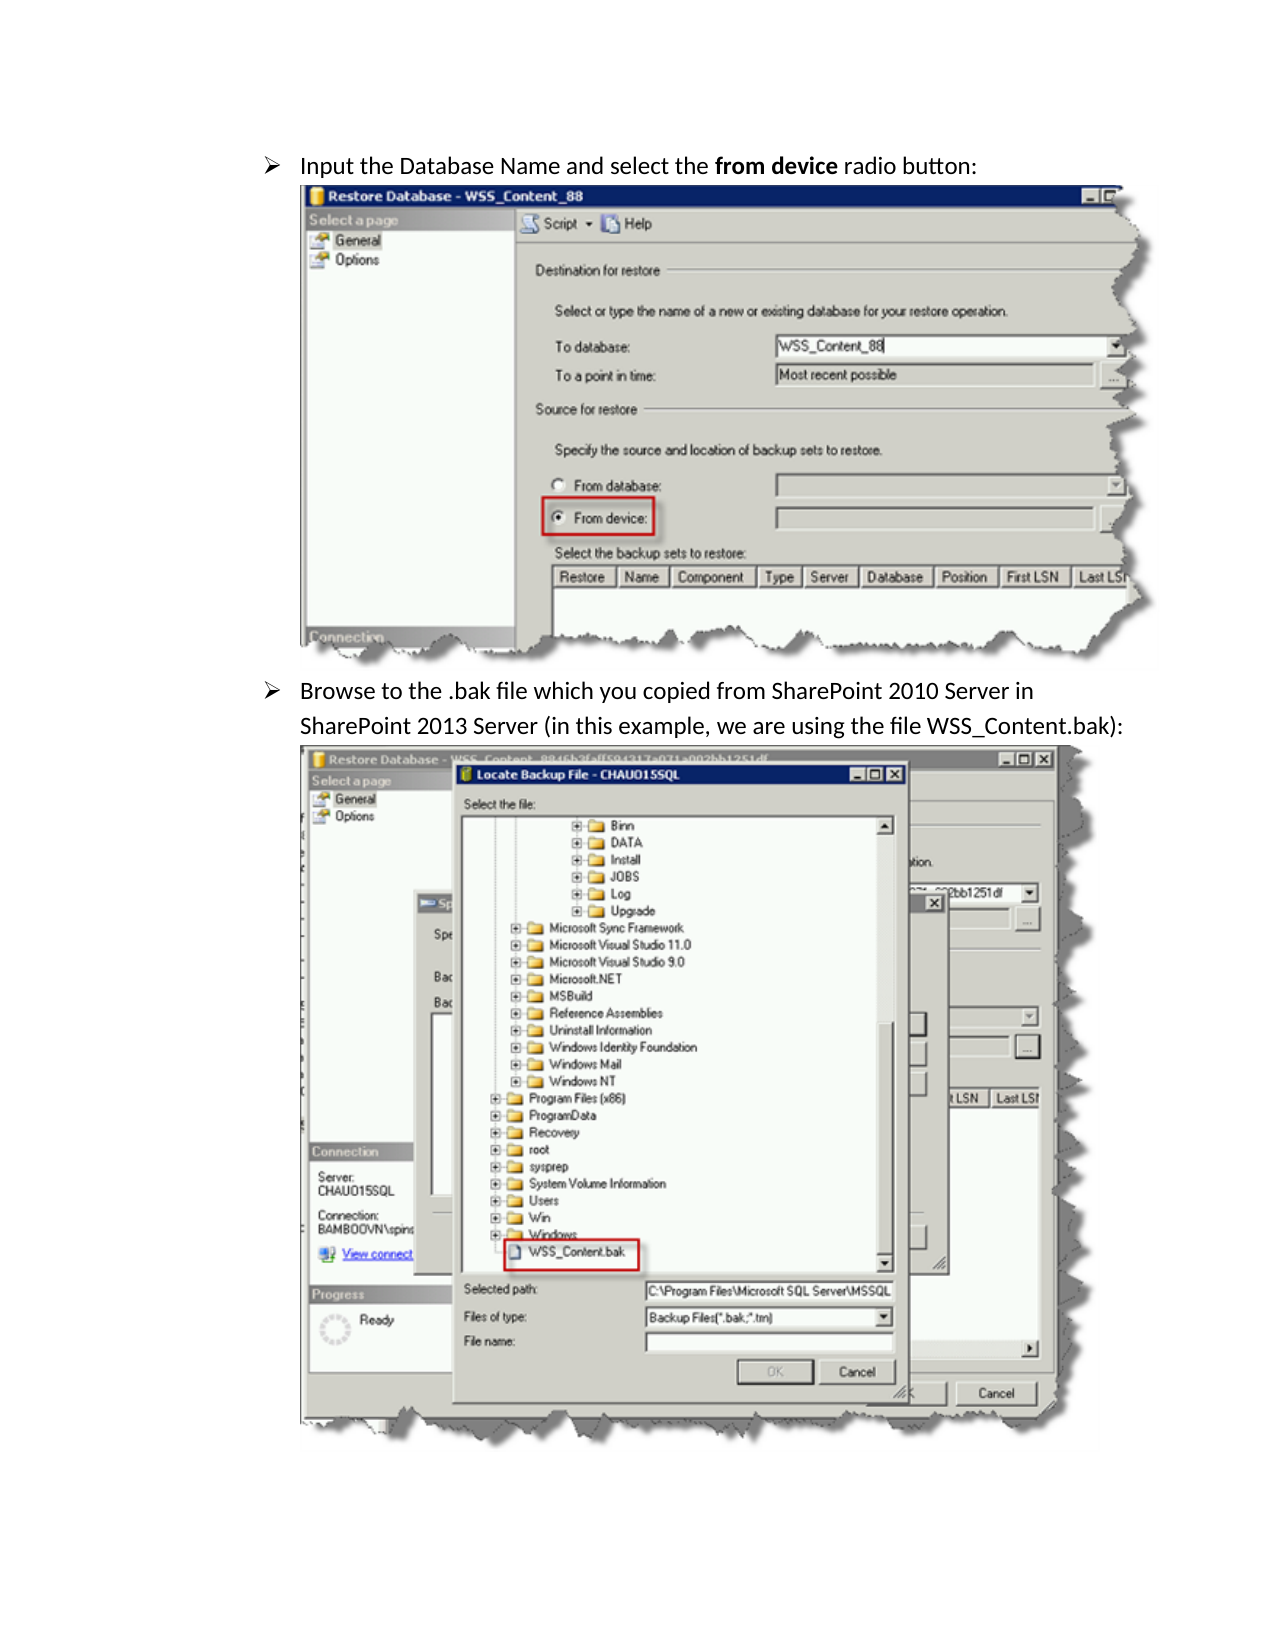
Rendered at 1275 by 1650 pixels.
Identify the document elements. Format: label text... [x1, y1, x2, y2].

picture [300, 185, 1160, 671]
picture [300, 745, 1100, 1452]
